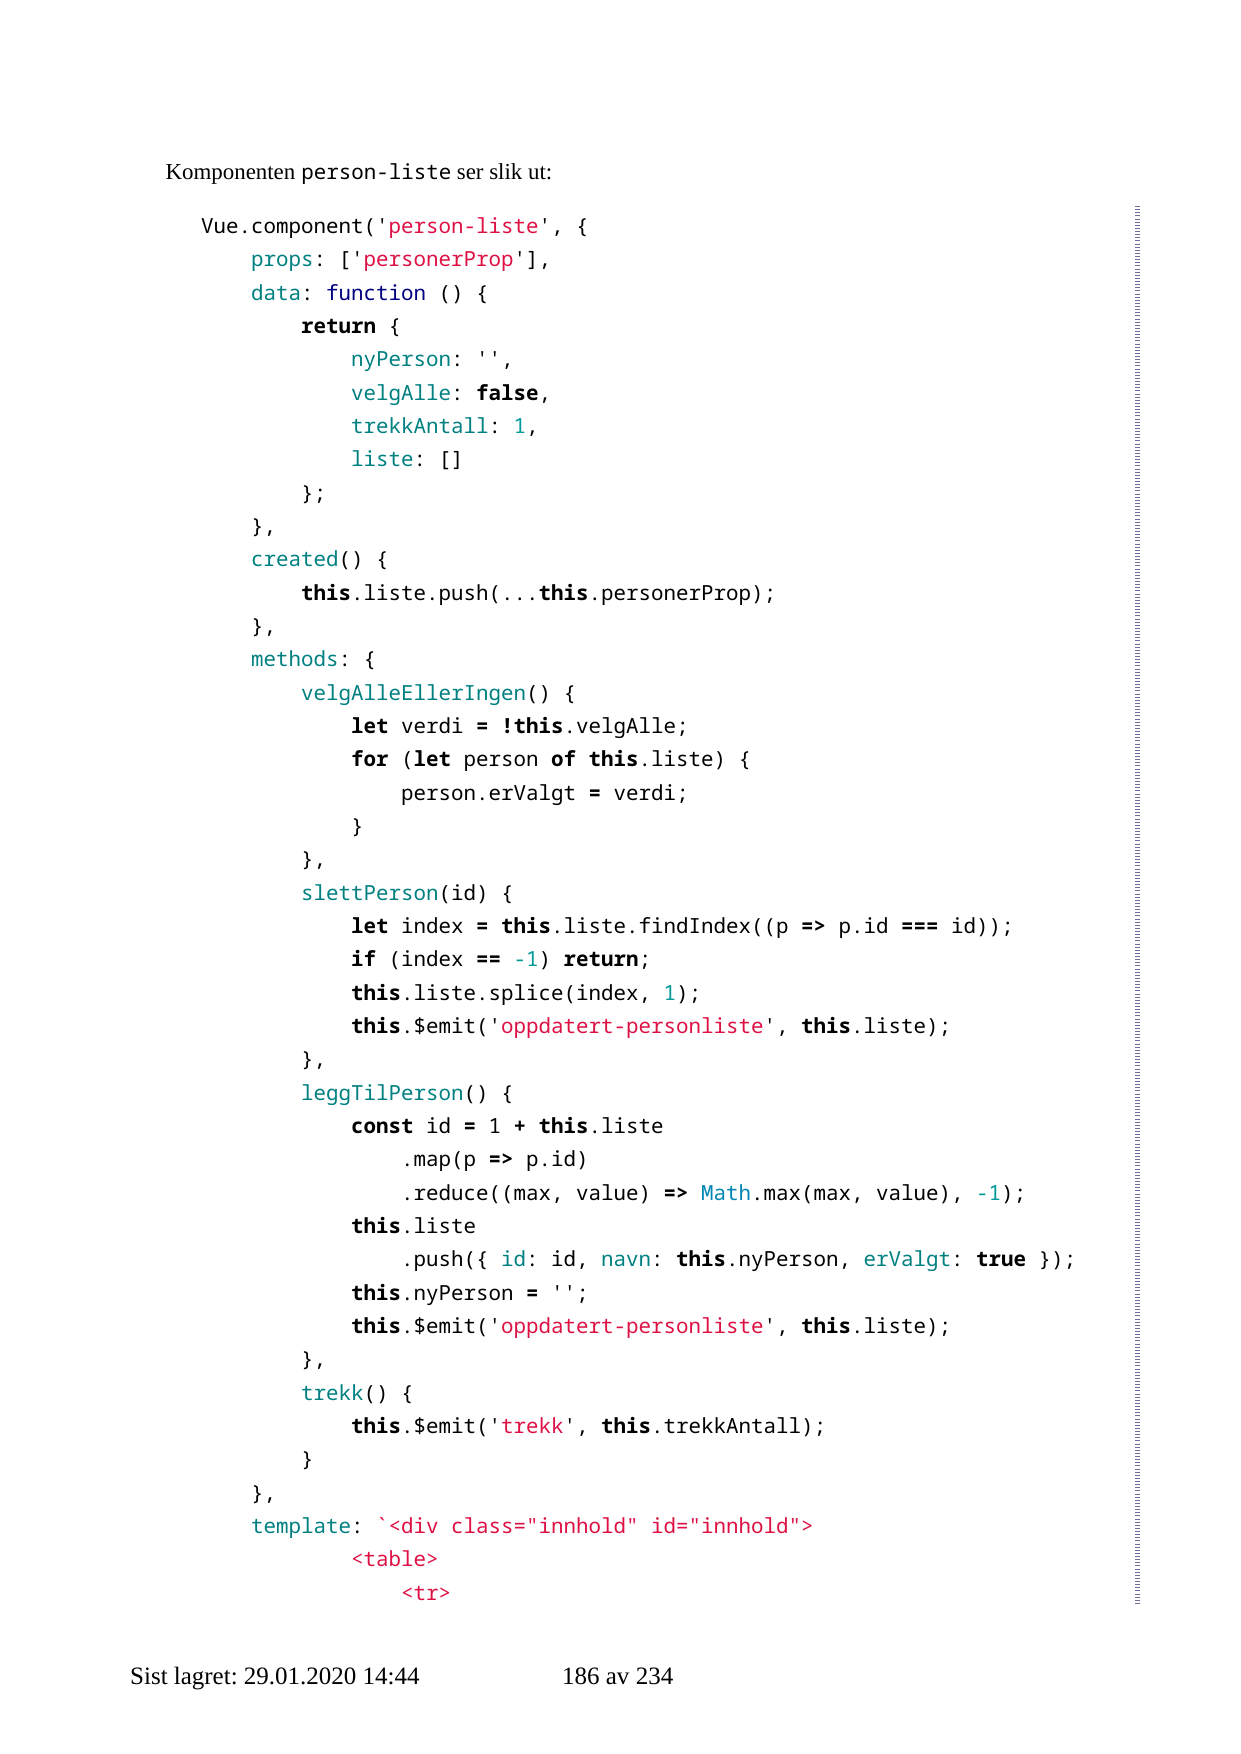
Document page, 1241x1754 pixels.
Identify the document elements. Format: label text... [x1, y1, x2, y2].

text Komponenten person-liste ser slik ut: [130, 148, 1110, 185]
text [201, 206, 1140, 1606]
